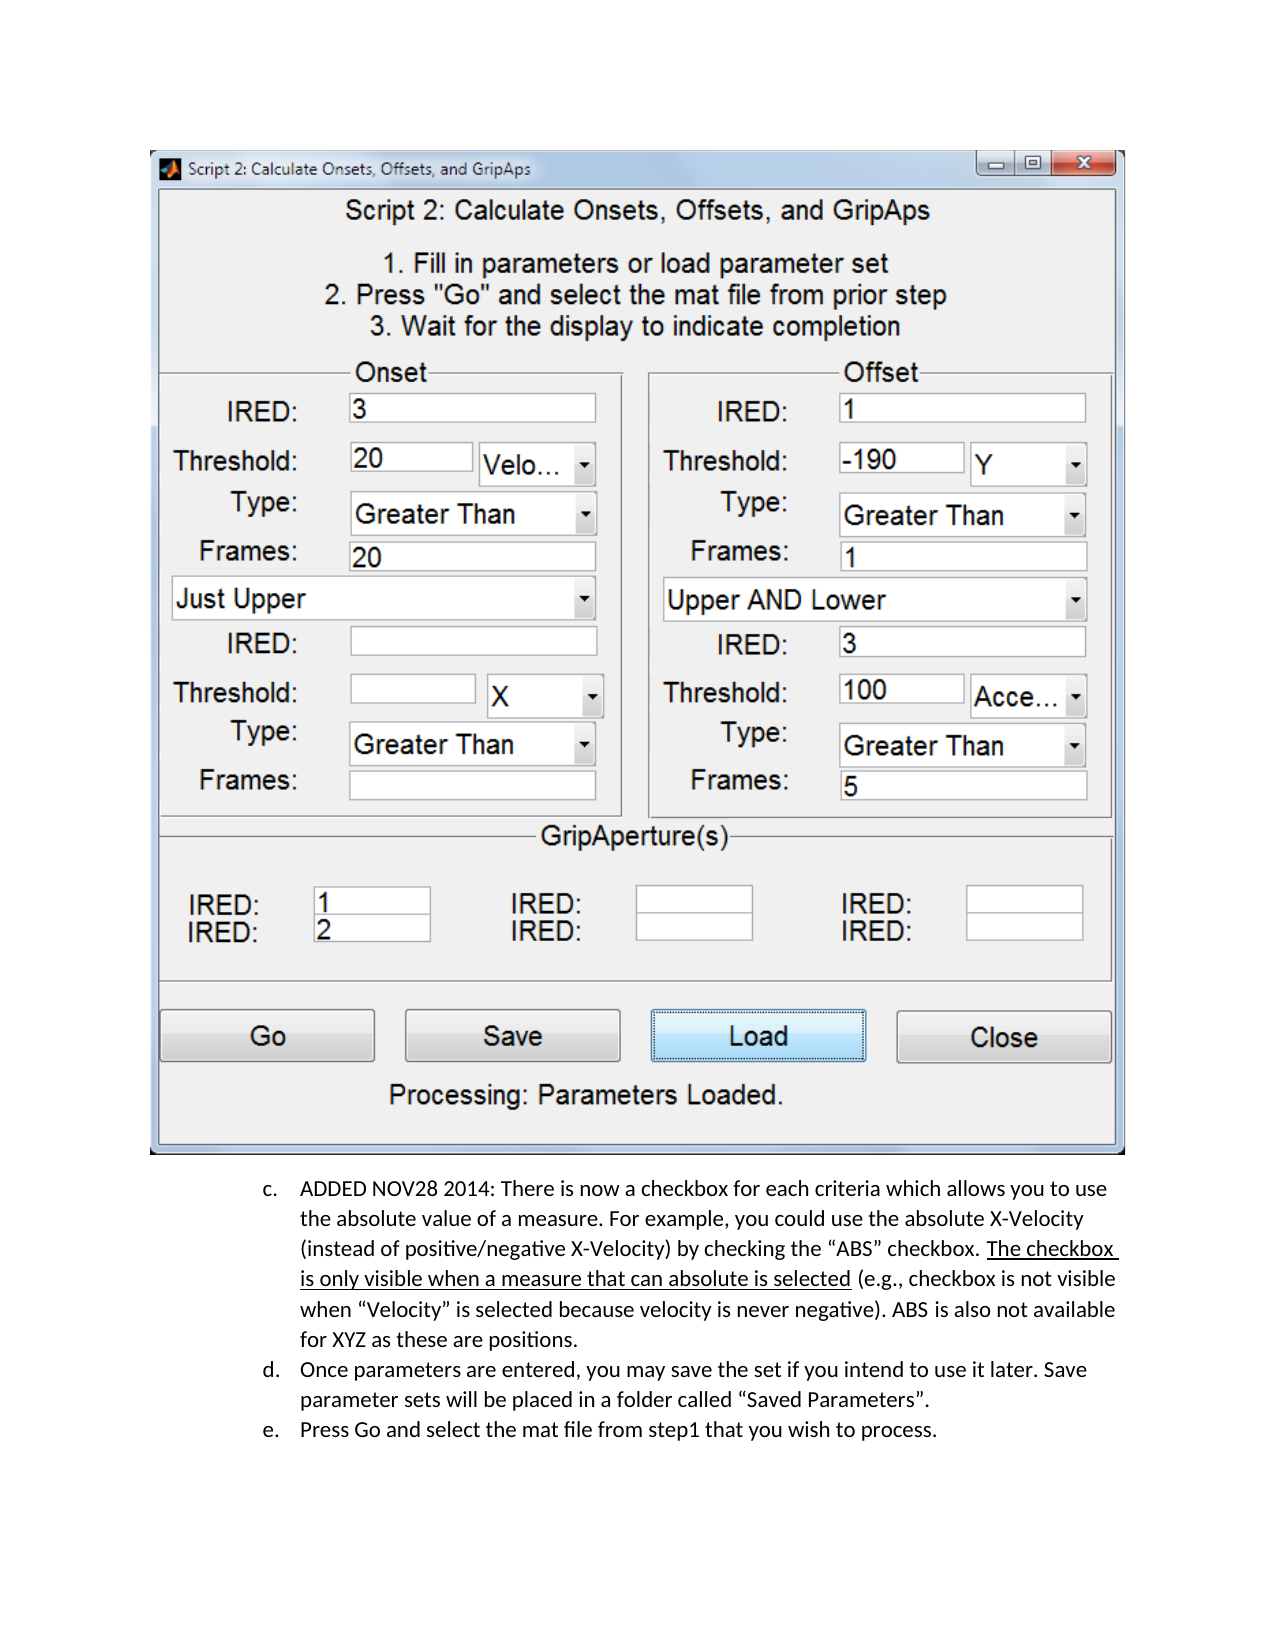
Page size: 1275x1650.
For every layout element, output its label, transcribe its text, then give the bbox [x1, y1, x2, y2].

list Press Go and select the mat file from step1 that you wish to process. [262, 1416, 1125, 1443]
picture [150, 150, 1125, 1155]
list ADDED NOV28 2014: There is now a checkbox for each criteria which allows you to use the absolute value of a measure. For example, you could use the absolute X-Velocity (instead of positive/negative X-Velocity) by checking the “ABS” checkbox. The checkbox is only visible when a measure that can absolute is selected (e.g., checkbox is not visible when “Velocity” is selected because velocity is never negative). ABS is also not available for XYZ as these are positions. [262, 1174, 1125, 1353]
list Once parameters are entered, you may save the set if you intend to use it later. Save parameter sets will be placed in a folder called “Saved Parameters”. [262, 1355, 1125, 1413]
